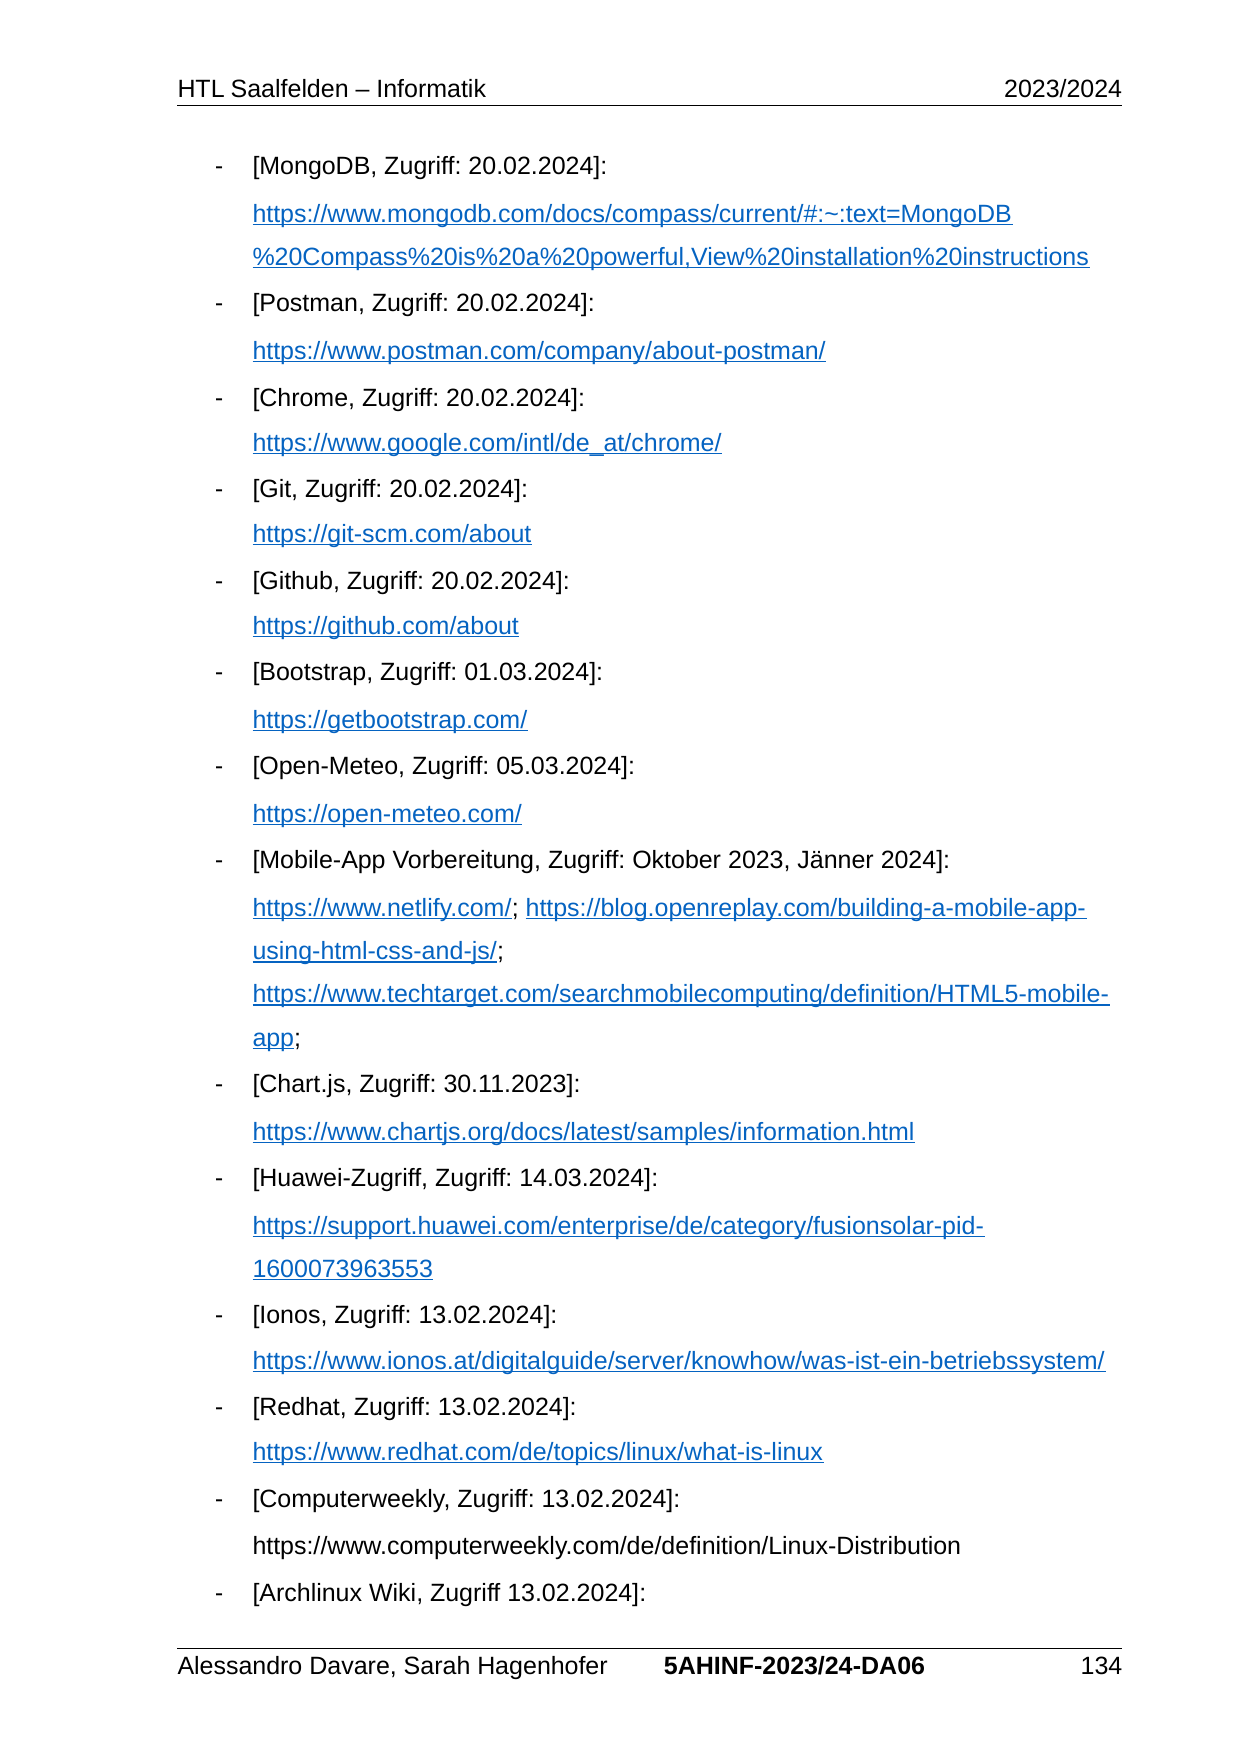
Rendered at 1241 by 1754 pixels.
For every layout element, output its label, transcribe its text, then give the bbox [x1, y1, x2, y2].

list [Archlinux Wiki, Zugriff 13.02.2024]: [215, 1574, 1122, 1608]
list [Open-Meteo, Zugriff: 05.03.2024]: [215, 748, 1122, 782]
list [Redhat, Zugriff: 13.02.2024]: https://www.redhat.com/de/topics/linux/what-is-linux [215, 1389, 1122, 1466]
list [Chart.js, Zugriff: 30.11.2023]: [215, 1066, 1122, 1100]
list https://open-meteo.com/ [252, 799, 1122, 828]
list [Ionos, Zugriff: 13.02.2024]: https://www.ionos.at/digitalguide/server/knowhow/was-ist-ein-betriebssystem/ [215, 1297, 1122, 1374]
list [Computerweekly, Zugriff: 13.02.2024]: [215, 1480, 1122, 1514]
list [Git, Zugriff: 20.02.2024]: https://git-scm.com/about [215, 471, 1122, 548]
list https://getbootstrap.com/ [252, 705, 1122, 734]
list [Huawei-Zugriff, Zugriff: 14.03.2024]: [215, 1160, 1122, 1194]
list [Github, Zugriff: 20.02.2024]: https://github.com/about [215, 562, 1122, 639]
list https://www.computerweekly.com/de/definition/Linux-Distribution [252, 1531, 1122, 1560]
list https://support.huawei.com/enterprise/de/category/fusionsolar-pid-1600073963553 [252, 1211, 1122, 1283]
list https://www.netlify.com/; https://blog.openreplay.com/building-a-mobile-app-using-html-css-and-js/; https://www.techtarget.com/searchmobilecomputing/definition/HTML5-mobile-app; [252, 893, 1122, 1051]
list [MongoDB, Zugriff: 20.02.2024]: [215, 148, 1122, 182]
list https://www.chartjs.org/docs/latest/samples/information.html [252, 1117, 1122, 1146]
list [Bootstrap, Zugriff: 01.03.2024]: [215, 654, 1122, 688]
list [Postman, Zugriff: 20.02.2024]: [215, 285, 1122, 319]
list https://www.mongodb.com/docs/compass/current/#:~:text=MongoDB%20Compass%20is%20a%20powerful,View%20installation%20instructions [252, 199, 1122, 271]
list https://www.postman.com/company/about-postman/ [252, 336, 1122, 365]
list [Mobile-App Vorbereitung, Zugriff: Oktober 2023, Jänner 2024]: [215, 842, 1122, 876]
list [Chrome, Zugriff: 20.02.2024]: https://www.google.com/intl/de_at/chrome/ [215, 379, 1122, 456]
